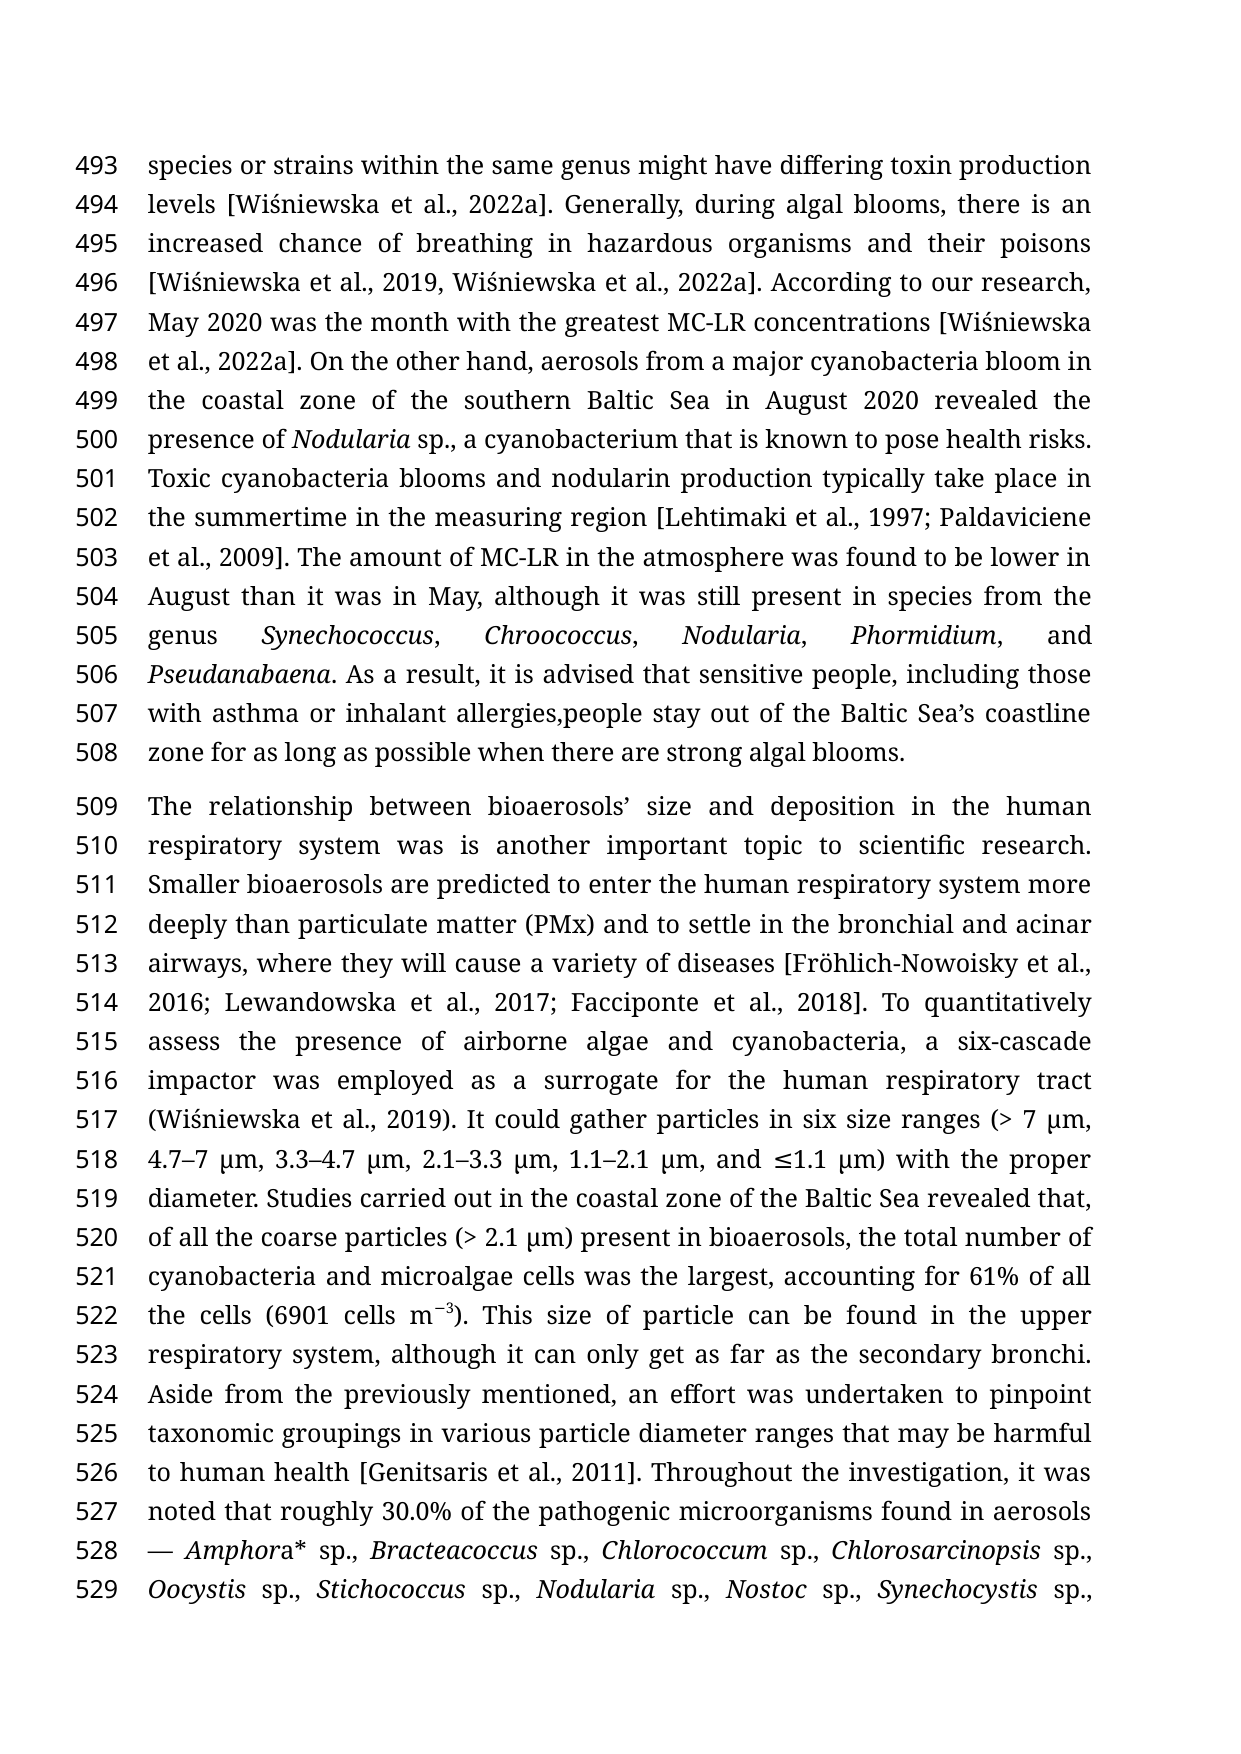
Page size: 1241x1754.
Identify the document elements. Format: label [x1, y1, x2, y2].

text [148, 789, 1093, 1606]
text [148, 148, 1093, 769]
